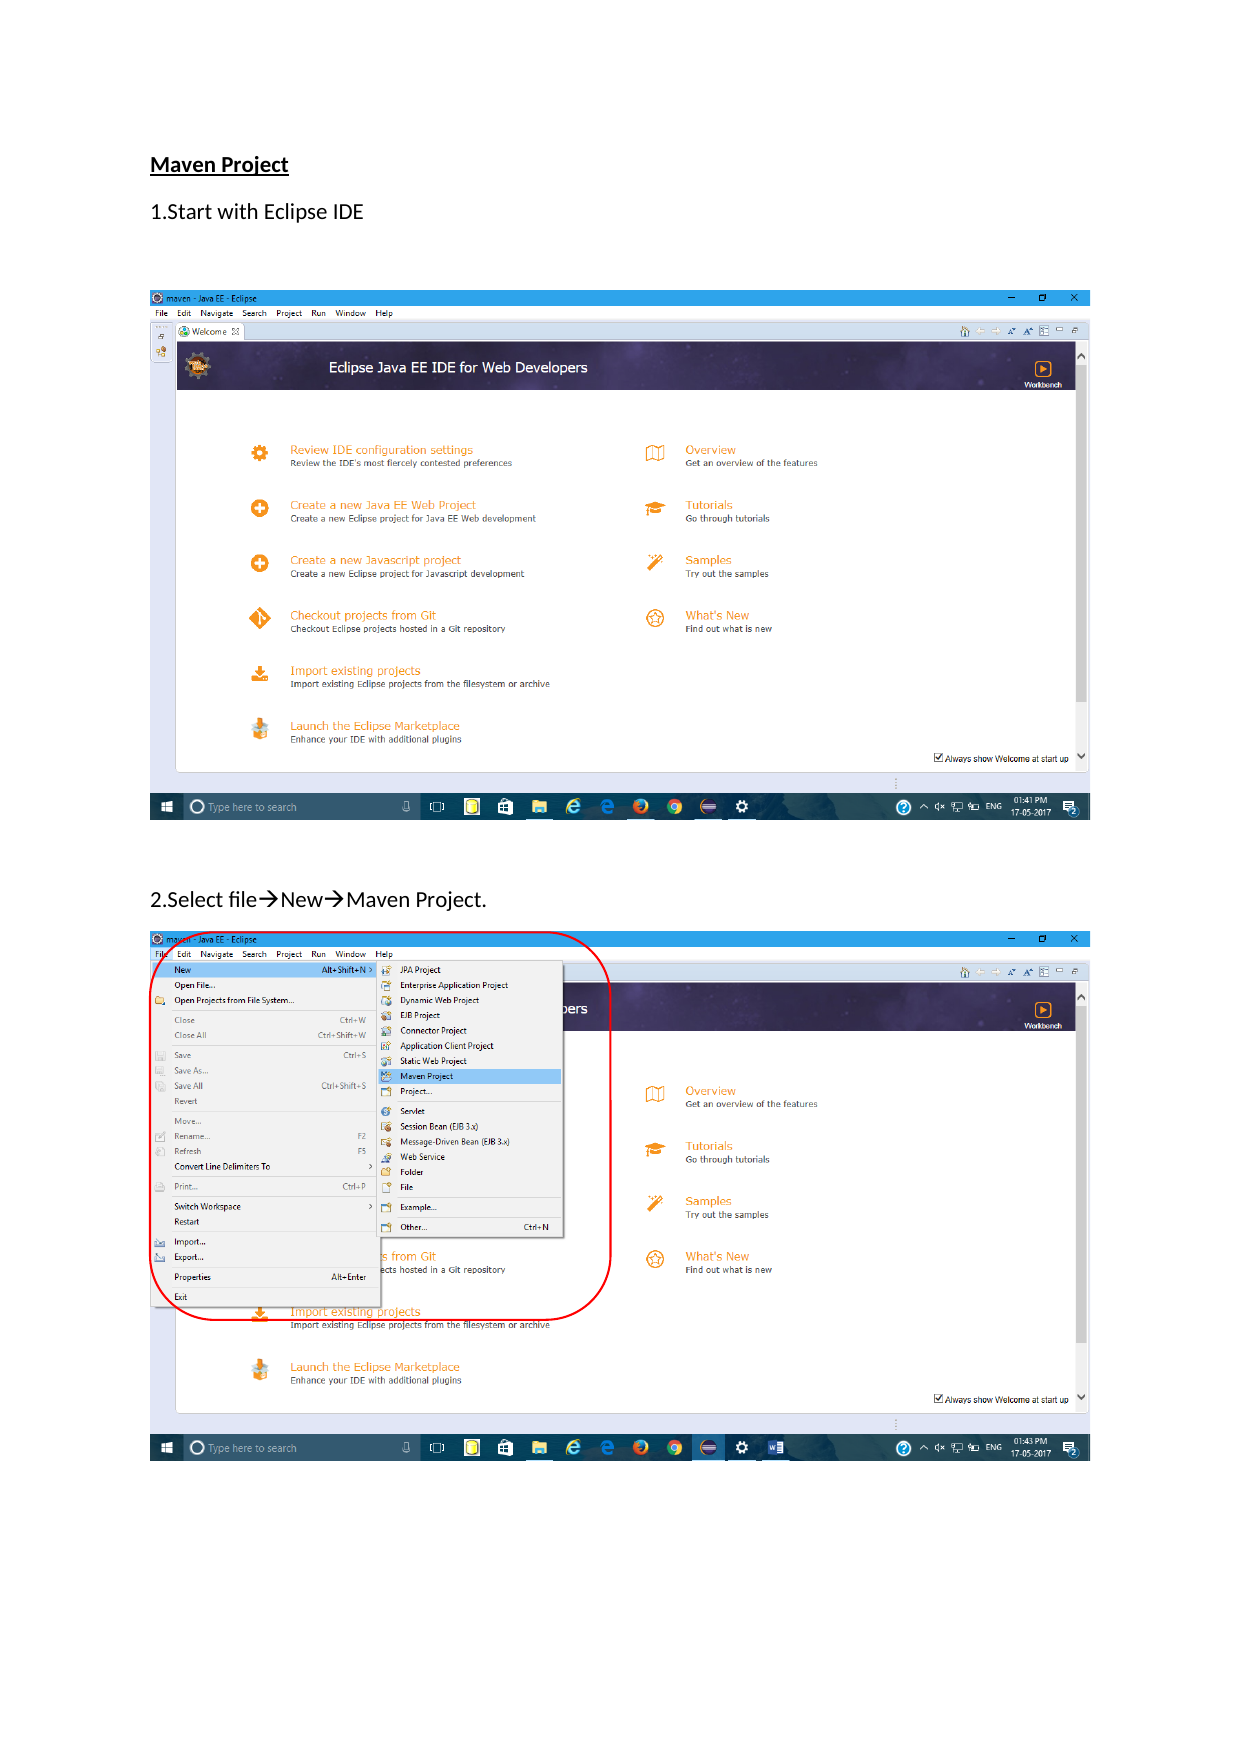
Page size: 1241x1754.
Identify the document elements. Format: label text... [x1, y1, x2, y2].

picture [465, 799, 479, 814]
picture [499, 1441, 512, 1455]
text 2.Select fileNewMaven Project. [150, 885, 1090, 913]
picture [150, 931, 204, 980]
picture [152, 934, 609, 1318]
text Maven Project [150, 150, 1090, 178]
picture [150, 931, 1091, 1461]
picture [533, 801, 546, 812]
text 1.Start with Eclipse IDE [150, 197, 1090, 225]
picture [499, 800, 512, 814]
picture [465, 1440, 479, 1455]
picture [533, 1442, 546, 1453]
picture [150, 290, 1091, 820]
